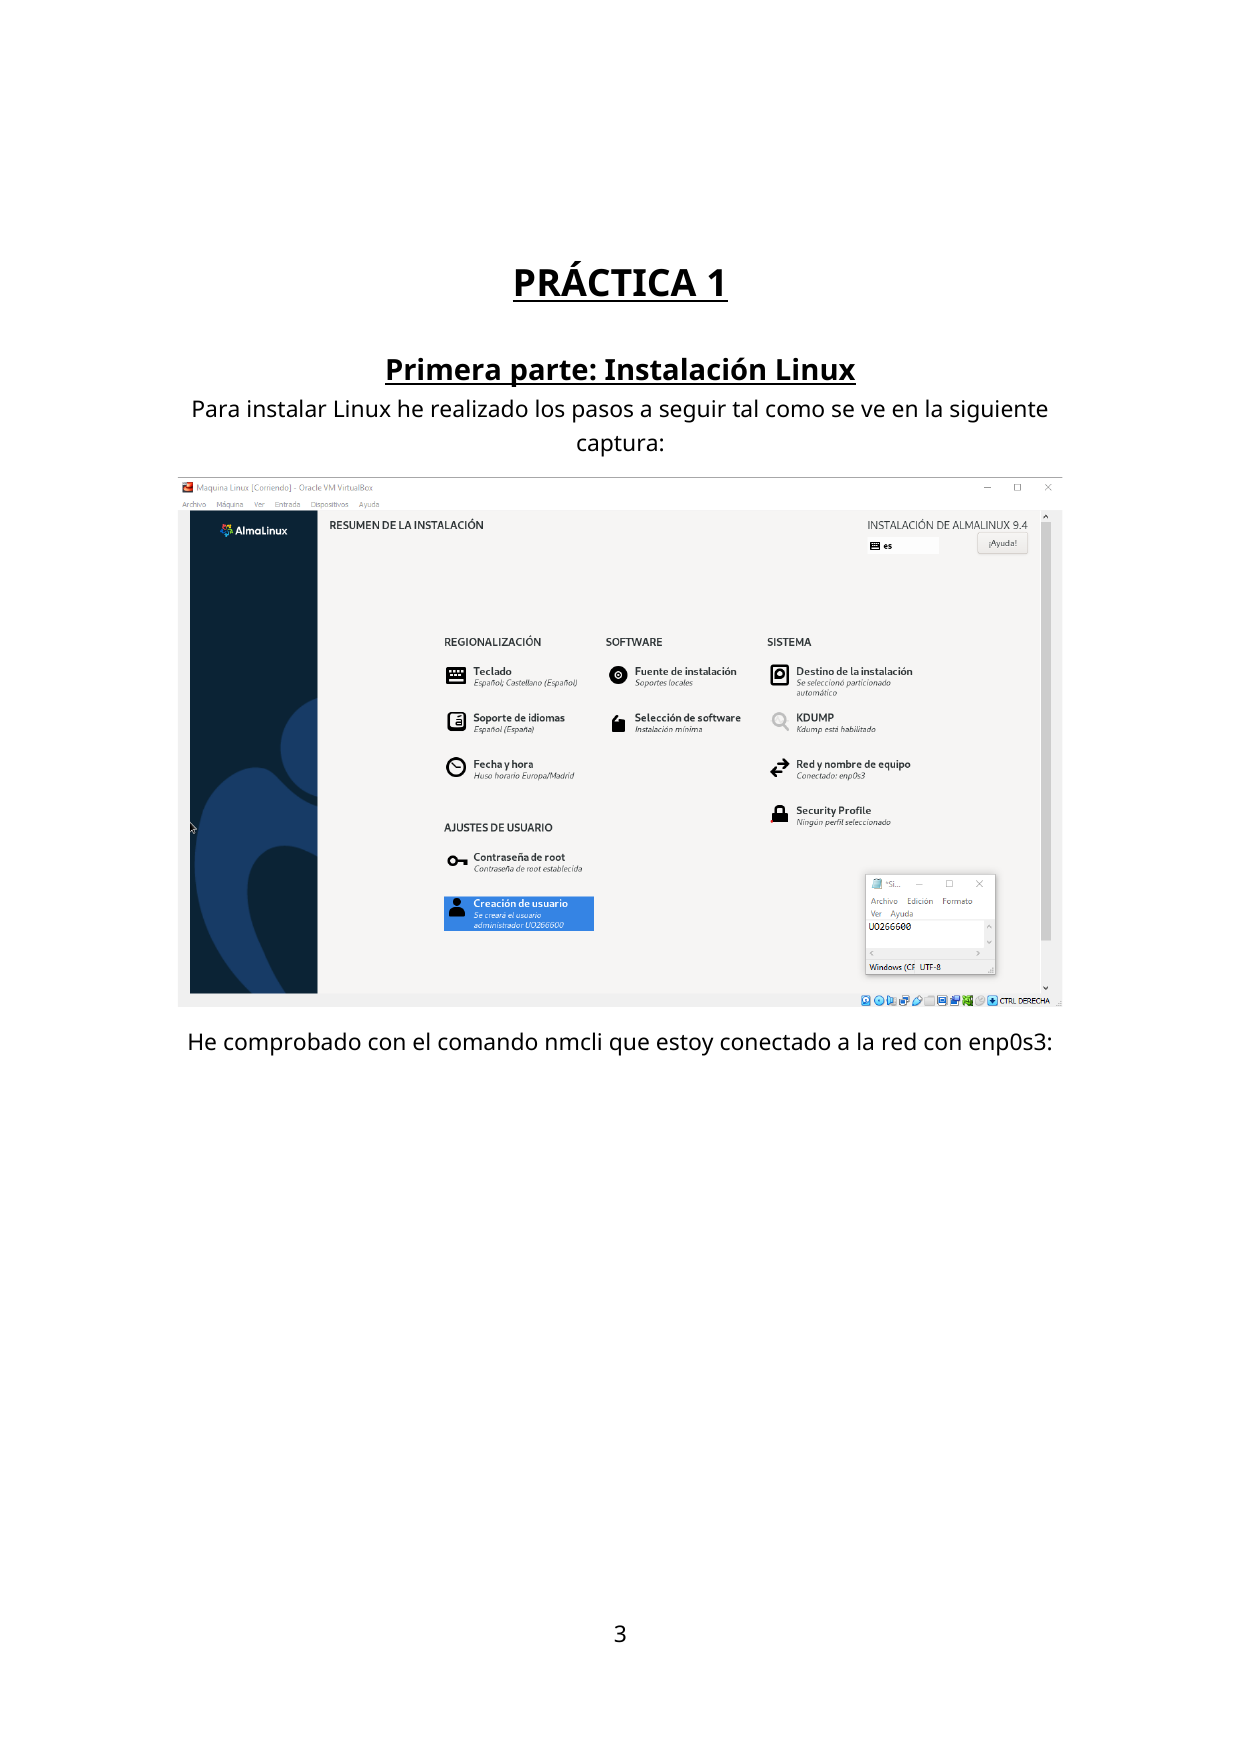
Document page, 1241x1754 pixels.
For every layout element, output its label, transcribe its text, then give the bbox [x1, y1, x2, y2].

text Para instalar Linux he realizado los pasos a seguir tal como se ve en la siguiente captura: [177, 393, 1063, 458]
text He comprobado con el comando nmcli que estoy conectado a la red con enp0s3: [177, 1026, 1063, 1057]
picture [177, 477, 1063, 1007]
subtitle Primera parte: Instalación Linux [177, 349, 1063, 389]
subtitle PRÁCTICA 1 [177, 257, 1063, 308]
